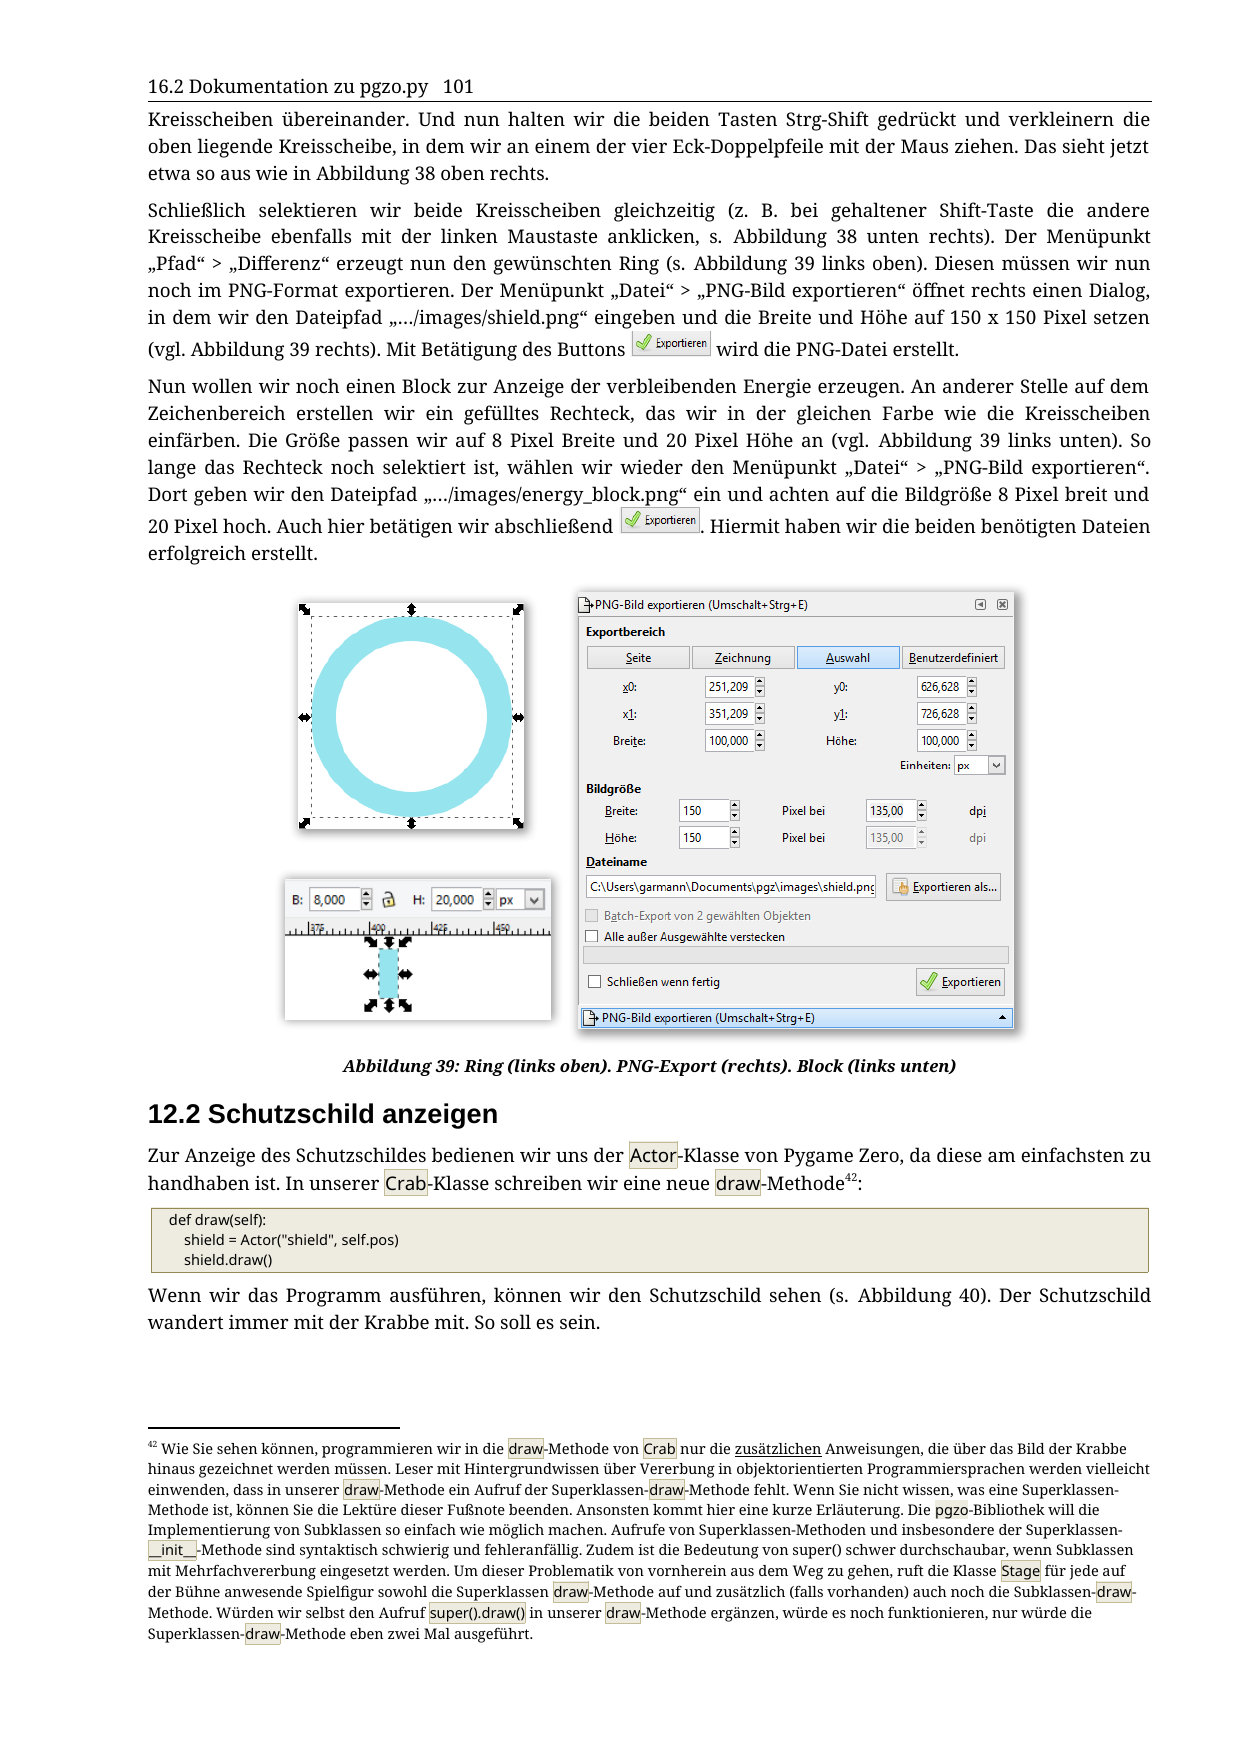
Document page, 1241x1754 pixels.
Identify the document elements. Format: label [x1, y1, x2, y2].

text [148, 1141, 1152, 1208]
picture [578, 592, 1014, 1029]
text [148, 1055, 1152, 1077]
picture [630, 331, 712, 357]
picture [285, 879, 551, 1020]
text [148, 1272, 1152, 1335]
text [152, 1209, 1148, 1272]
picture [298, 603, 524, 829]
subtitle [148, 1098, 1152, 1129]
picture [619, 507, 700, 534]
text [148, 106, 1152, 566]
